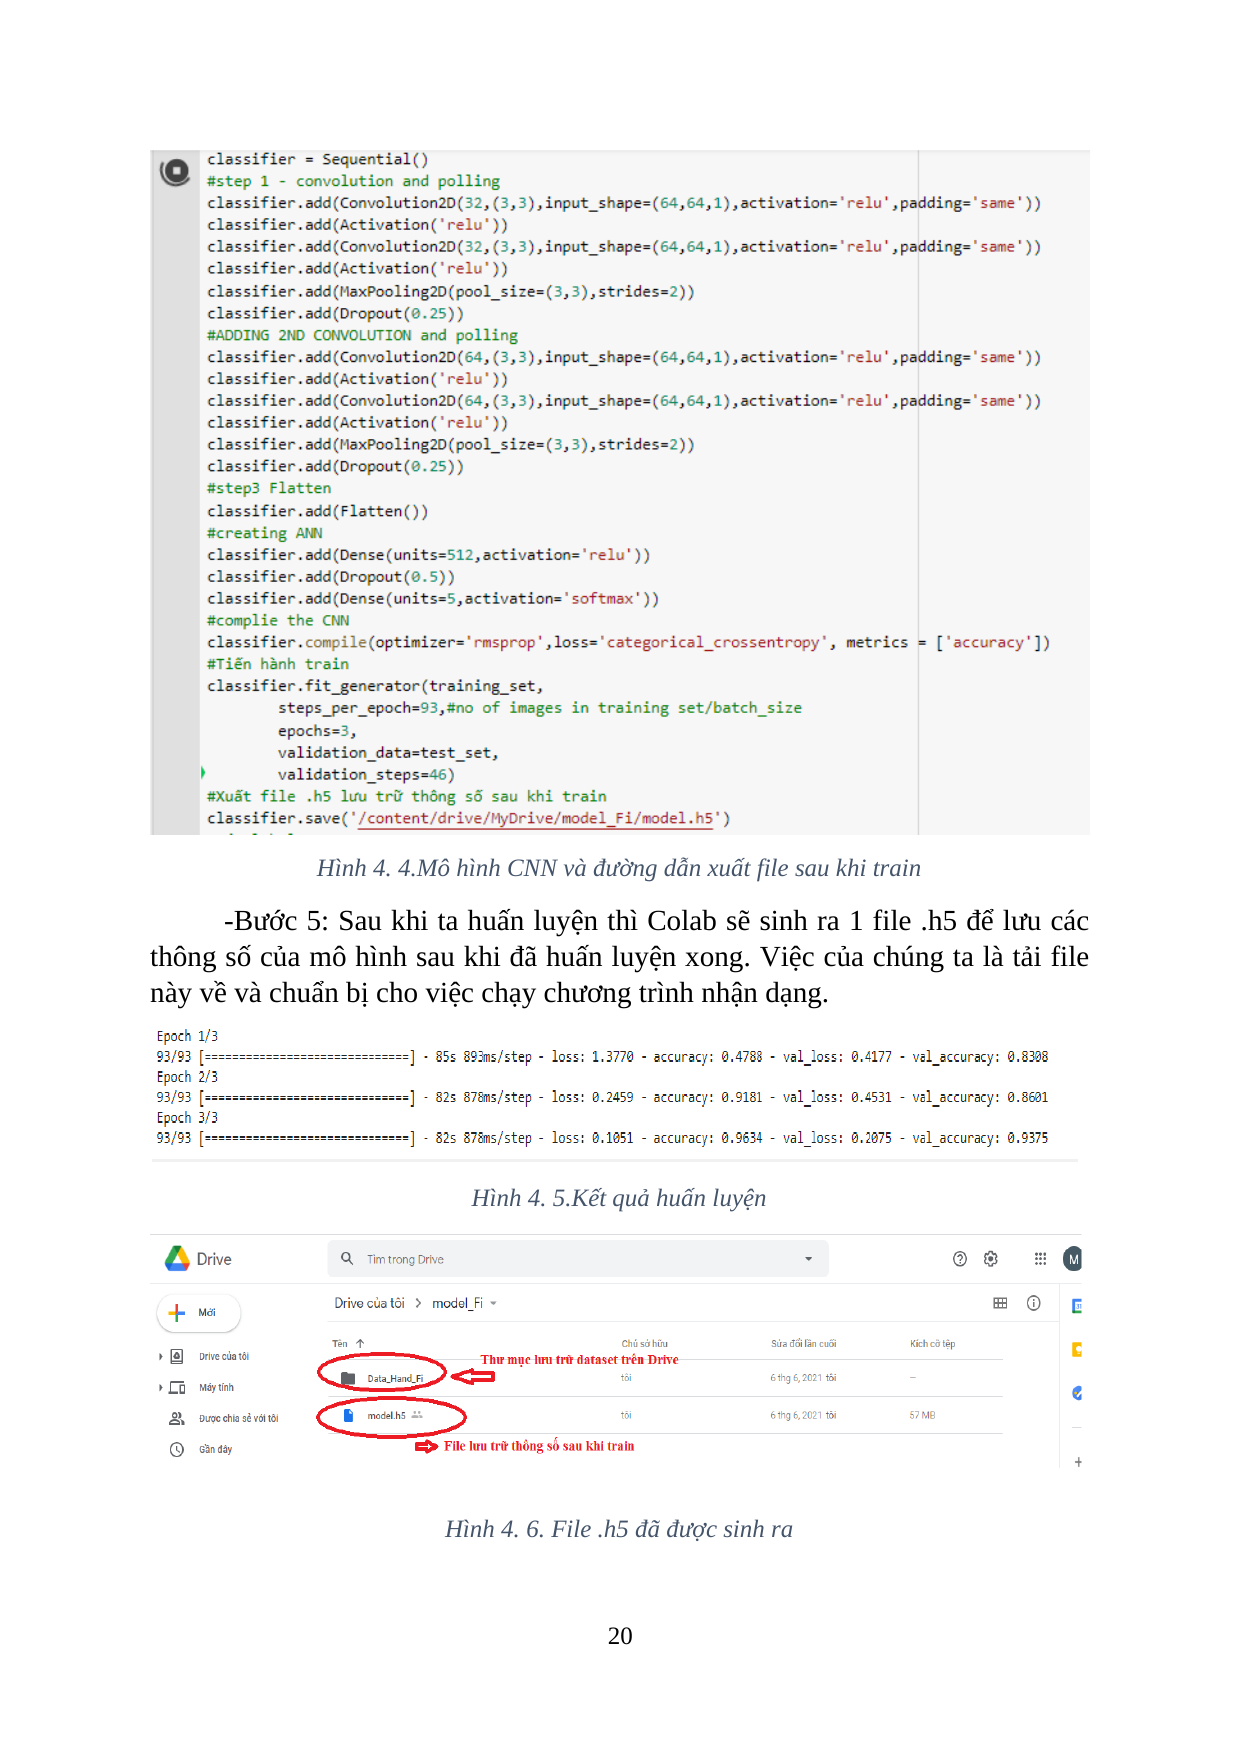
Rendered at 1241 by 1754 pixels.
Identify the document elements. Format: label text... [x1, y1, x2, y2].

picture [150, 1027, 1091, 1164]
text Hình 4. 5.Kết quả huấn luyện [150, 1183, 1090, 1211]
text Hình 4. 4.Mô hình CNN và đường dẫn xuất file sau khi train [150, 853, 1090, 882]
picture [150, 1232, 1091, 1495]
text Hình 4. 6. File .h5 đã được sinh ra [150, 1514, 1090, 1542]
picture [150, 150, 1091, 835]
text -Bước 5: Sau khi ta huấn luyện thì Colab sẽ sinh ra 1 file .h5 để lưu các thông số của mô hình sau khi đã huấn luyện xong. Việc của chúng ta là tải file này về và chuẩn bị cho việc chạy chương trình nhận dạng. [150, 903, 1090, 1008]
